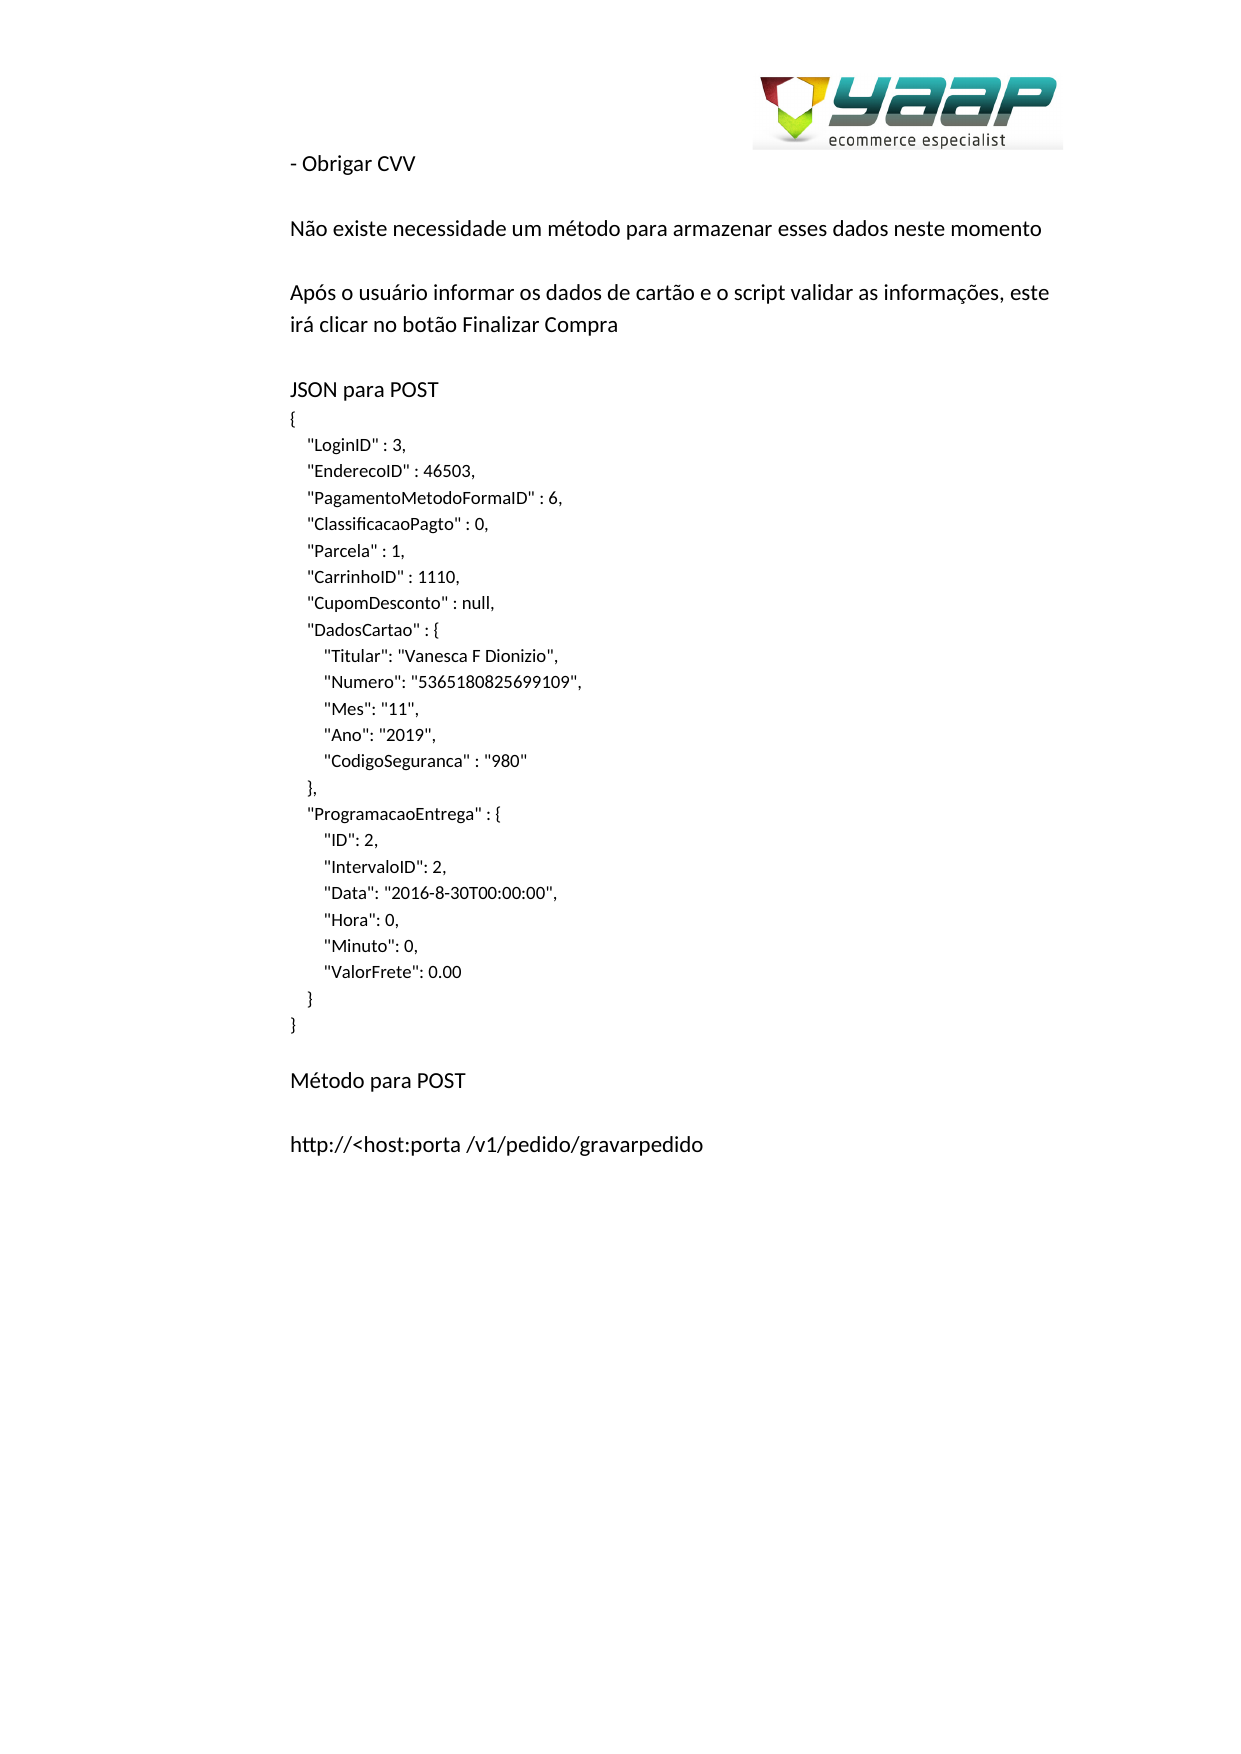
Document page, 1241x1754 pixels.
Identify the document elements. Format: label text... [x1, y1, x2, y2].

list "EnderecoID" : 46503, [290, 460, 1063, 483]
list JSON para POST [290, 375, 1063, 403]
list "PagamentoMetodoFormaID" : 6, [290, 486, 1063, 509]
list "LoginID" : 3, [290, 433, 1063, 456]
list "Data": "2016-8-30T00:00:00", [290, 881, 1063, 904]
list "Minuto": 0, [290, 934, 1063, 957]
list - Obrigar CVV [290, 149, 1063, 177]
list "ValorFrete": 0.00 [290, 960, 1063, 983]
list Método para POST [290, 1066, 1063, 1094]
list "ProgramacaoEntrega" : { [290, 802, 1063, 825]
list "Titular": "Vanesca F Dionizio", [290, 644, 1063, 667]
list "CupomDesconto" : null, [290, 591, 1063, 614]
list "DadosCartao" : { [290, 618, 1063, 641]
list "ID": 2, [290, 829, 1063, 852]
list } [290, 987, 1063, 1010]
list "ClassificacaoPagto" : 0, [290, 512, 1063, 535]
list "CodigoSeguranca" : "980" [290, 749, 1063, 772]
list http://<host:porta /v1/pedido/gravarpedido [290, 1130, 1063, 1158]
list { [290, 407, 1063, 430]
list }, [290, 776, 1063, 799]
list "IntervaloID": 2, [290, 855, 1063, 878]
list } [290, 1013, 1063, 1036]
list "Numero": "5365180825699109", [290, 671, 1063, 693]
list Após o usuário informar os dados de cartão e o script validar as informações, este irá clicar no botão Finalizar Compra [290, 278, 1063, 338]
list "CarrinhoID" : 1110, [290, 565, 1063, 588]
list Não existe necessidade um método para armazenar esses dados neste momento [290, 214, 1063, 242]
list "Parcela" : 1, [290, 539, 1063, 562]
picture [752, 73, 1064, 150]
list "Mes": "11", [290, 697, 1063, 720]
list "Ano": "2019", [290, 723, 1063, 746]
list "Hora": 0, [290, 908, 1063, 931]
